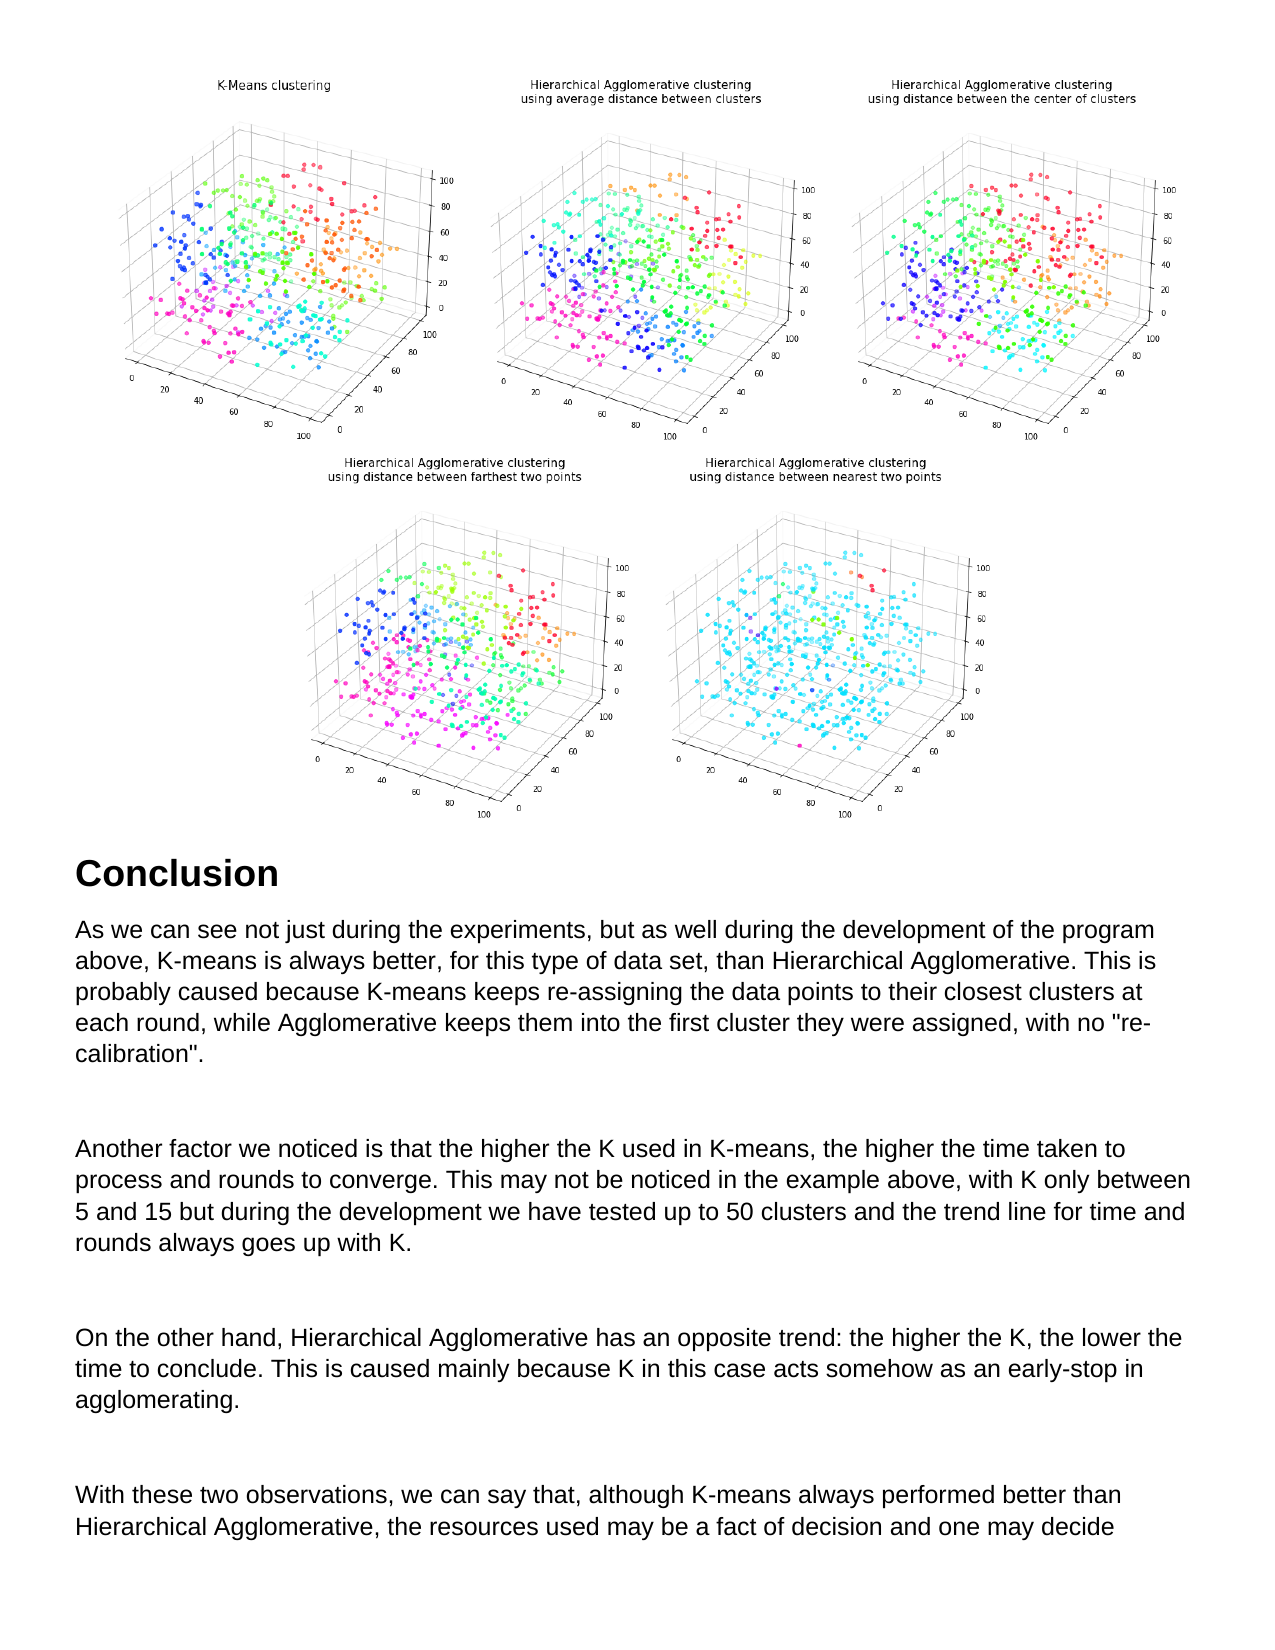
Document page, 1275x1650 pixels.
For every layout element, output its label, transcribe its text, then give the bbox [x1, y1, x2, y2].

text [75, 1480, 1200, 1540]
text Another factor we noticed is that the higher the K used in K-means, the higher the time taken to process and rounds to converge. This may not be noticed in the example above, with K only between 5 and 15 but during the development we have tested up to 50 clusters and the trend line for time and rounds always goes up with K. [75, 1134, 1200, 1256]
text Conclusion [75, 852, 1200, 895]
picture [641, 452, 995, 828]
picture [466, 75, 821, 450]
picture [280, 452, 634, 828]
picture [827, 75, 1182, 450]
picture [93, 75, 460, 450]
text As we can see not just during the experiments, but as well during the development of the program above, K-means is always better, for this type of data set, than Hierarchical Agglomerative. This is probably caused because K-means keeps re-assigning the data points to their closest clusters at each round, while Agglomerative keeps them into the first cluster they were assigned, with no "re-calibration". [75, 915, 1200, 1068]
text On the other hand, Hierarchical Agglomerative has an opposite trend: the higher the K, the lower the time to conclude. This is caused mainly because K in this case acts somehow as an early-stop in agglomerating. [75, 1323, 1200, 1414]
